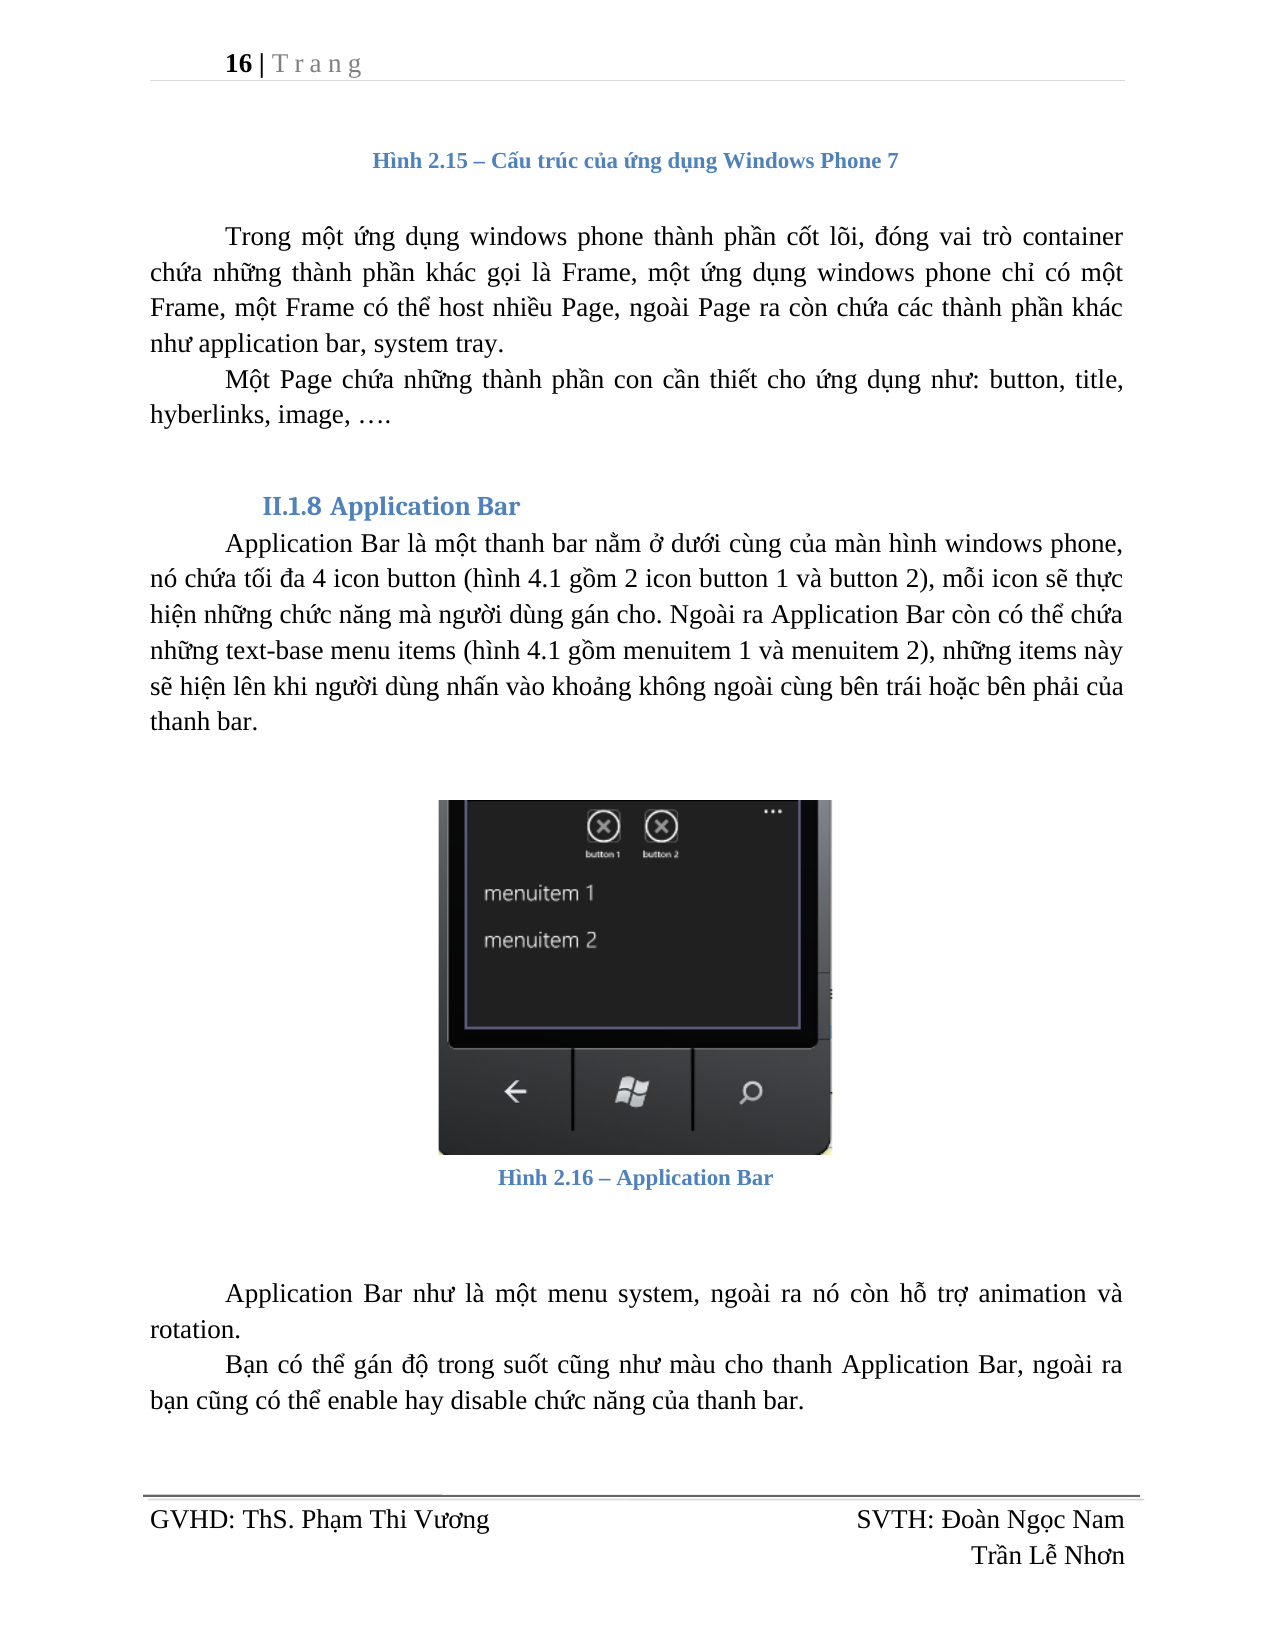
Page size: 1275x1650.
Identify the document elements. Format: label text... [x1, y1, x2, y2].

text Bạn có thể gán độ trong suốt cũng như màu cho thanh Application Bar, ngoài ra bạn cũng có thể enable hay disable chức năng của thanh bar. [150, 1348, 1125, 1415]
text Một Page chứa những thành phần con cần thiết cho ứng dụng như: button, title, hyberlinks, image, …. [150, 363, 1125, 430]
text Trong một ứng dụng windows phone thành phần cốt lõi, đóng vai trò container chứa những thành phần khác gọi là Frame, một ứng dụng windows phone chỉ có một Frame, một Frame có thể host nhiều Page, ngoài Page ra còn chứa các thành phần khác như application bar, system tray. [150, 220, 1125, 358]
subtitle Application Bar [262, 491, 1125, 522]
text Application Bar là một thanh bar nằm ở dưới cùng của màn hình windows phone, nó chứa tối đa 4 icon button (hình 4.1 gồm 2 icon button 1 và button 2), mỗi icon sẽ thực hiện những chức năng mà người dùng gán cho. Ngoài ra Application Bar còn có thể chứa những text-base menu items (hình 4.1 gồm menuitem 1 và menuitem 2), những items này sẽ hiện lên khi người dùng nhấn vào khoảng không ngoài cùng bên trái hoặc bên phải của thanh bar. [150, 527, 1125, 736]
text Application Bar như là một menu system, ngoài ra nó còn hỗ trợ animation và rotation. [150, 1277, 1125, 1344]
picture [438, 800, 833, 1155]
